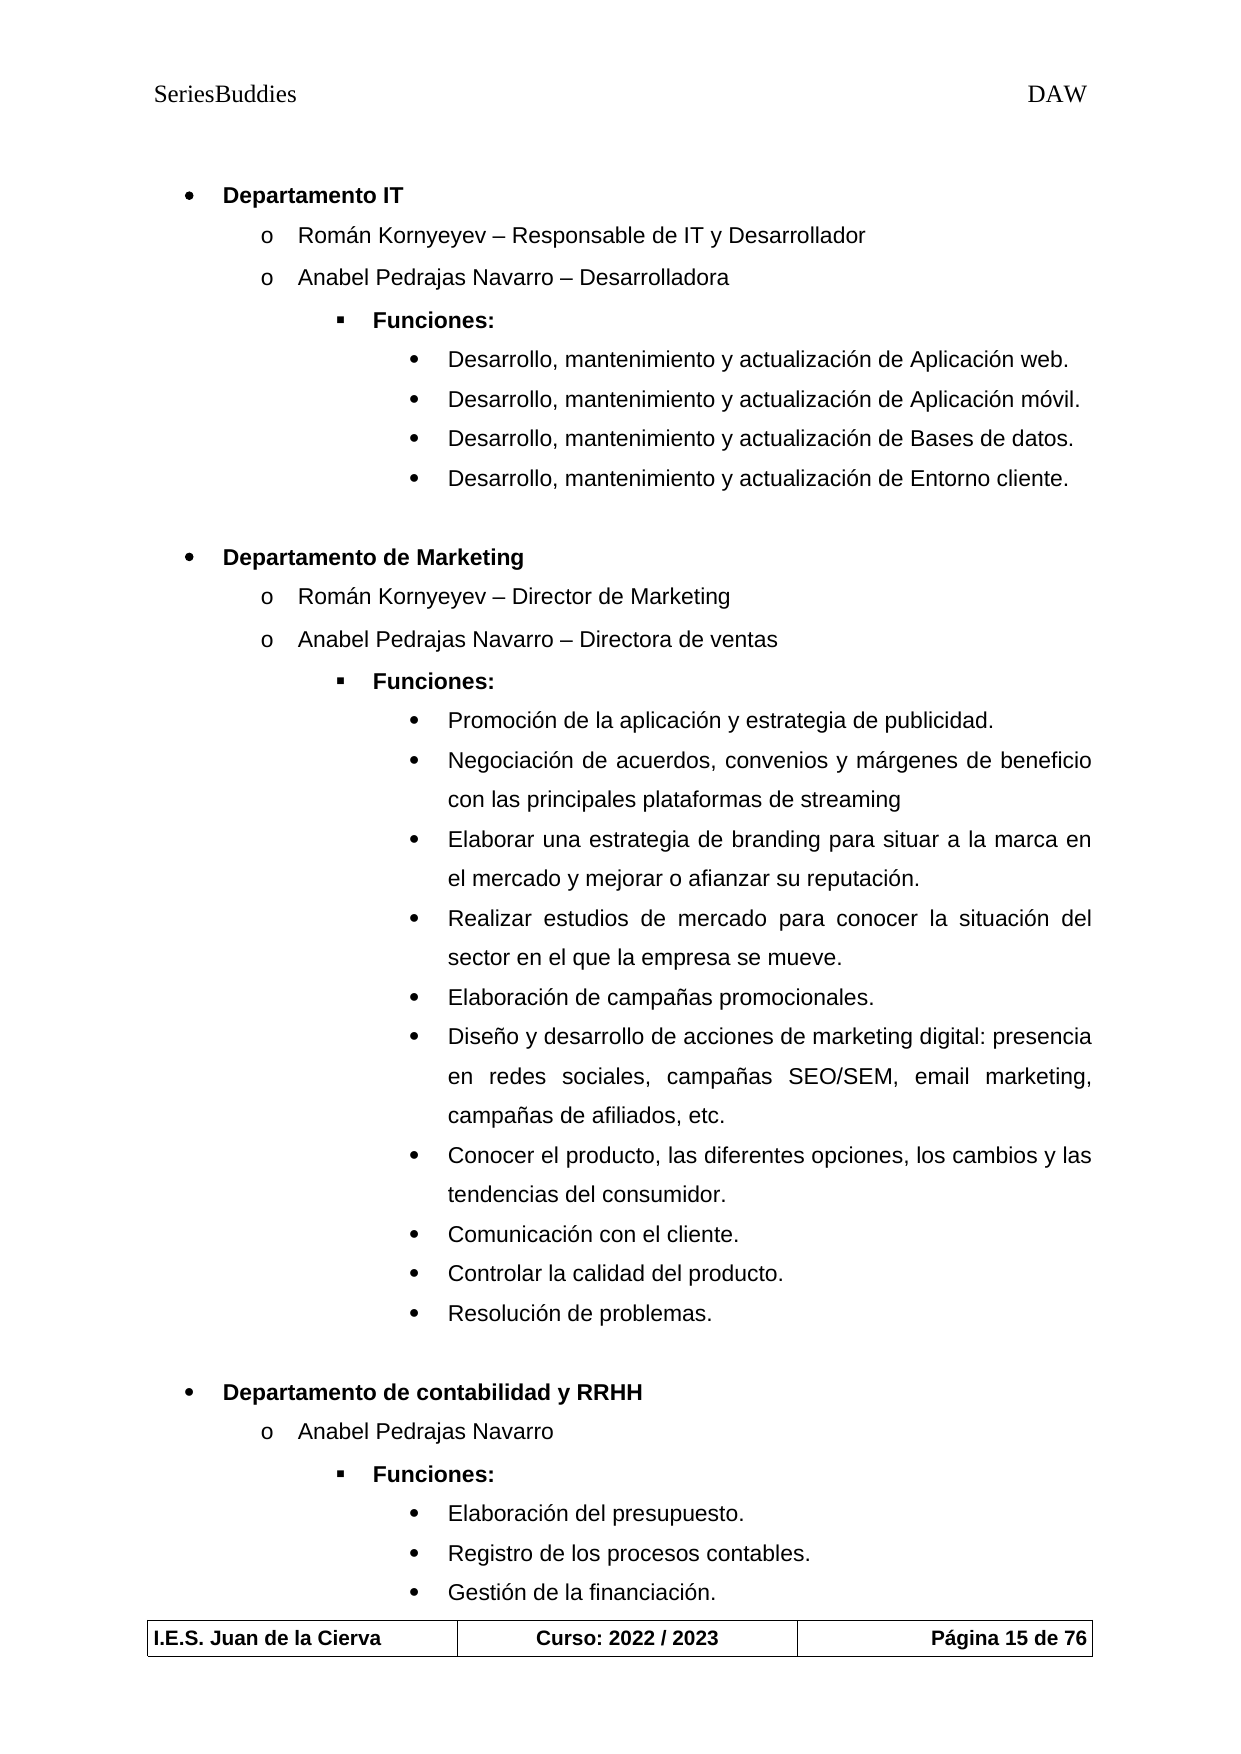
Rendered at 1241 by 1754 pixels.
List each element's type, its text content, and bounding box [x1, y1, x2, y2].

list Departamento IT [185, 182, 1093, 208]
list Registro de los procesos contables. [410, 1539, 1093, 1566]
list Controlar la calidad del producto. [410, 1260, 1093, 1287]
list Desarrollo, mantenimiento y actualización de Aplicación web. [410, 346, 1093, 372]
list Diseño y desarrollo de acciones de marketing digital: presencia en redes sociales, campañas SEO/SEM, email marketing, campañas de afiliados, etc. [410, 1023, 1093, 1129]
list Gestión de la financiación. [410, 1579, 1093, 1605]
list Román Kornyeyev – Director de Marketing [260, 583, 1093, 611]
list Conocer el producto, las diferentes opciones, los cambios y las tendencias del consumidor. [410, 1142, 1093, 1208]
list Elaboración del presupuesto. [410, 1500, 1093, 1526]
list Desarrollo, mantenimiento y actualización de Bases de datos. [410, 425, 1093, 451]
list Desarrollo, mantenimiento y actualización de Aplicación móvil. [410, 386, 1093, 412]
list Anabel Pedrajas Navarro [260, 1418, 1093, 1446]
list Anabel Pedrajas Navarro – Desarrolladora [260, 264, 1093, 292]
list Funciones: [335, 668, 1093, 694]
list Elaboración de campañas promocionales. [410, 984, 1093, 1010]
list Funciones: [335, 1461, 1093, 1487]
list Departamento de contabilidad y RRHH [185, 1379, 1093, 1405]
list Funciones: [335, 307, 1093, 333]
list Realizar estudios de mercado para conocer la situación del sector en el que la empresa se mueve. [410, 905, 1093, 971]
list Negociación de acuerdos, convenios y márgenes de beneficio con las principales plataformas de streaming [410, 747, 1093, 813]
list Desarrollo, mantenimiento y actualización de Entorno cliente. [410, 464, 1093, 491]
list Departamento de Marketing [185, 543, 1093, 570]
list Román Kornyeyev – Responsable de IT y Desarrollador [260, 222, 1093, 250]
list Elaborar una estrategia de branding para situar a la marca en el mercado y mejorar o afianzar su reputación. [410, 826, 1093, 892]
list Resolución de problemas. [410, 1300, 1093, 1326]
list Comunicación con el cliente. [410, 1221, 1093, 1247]
list Promoción de la aplicación y estrategia de publicidad. [410, 707, 1093, 734]
list Anabel Pedrajas Navarro – Directora de ventas [260, 626, 1093, 654]
